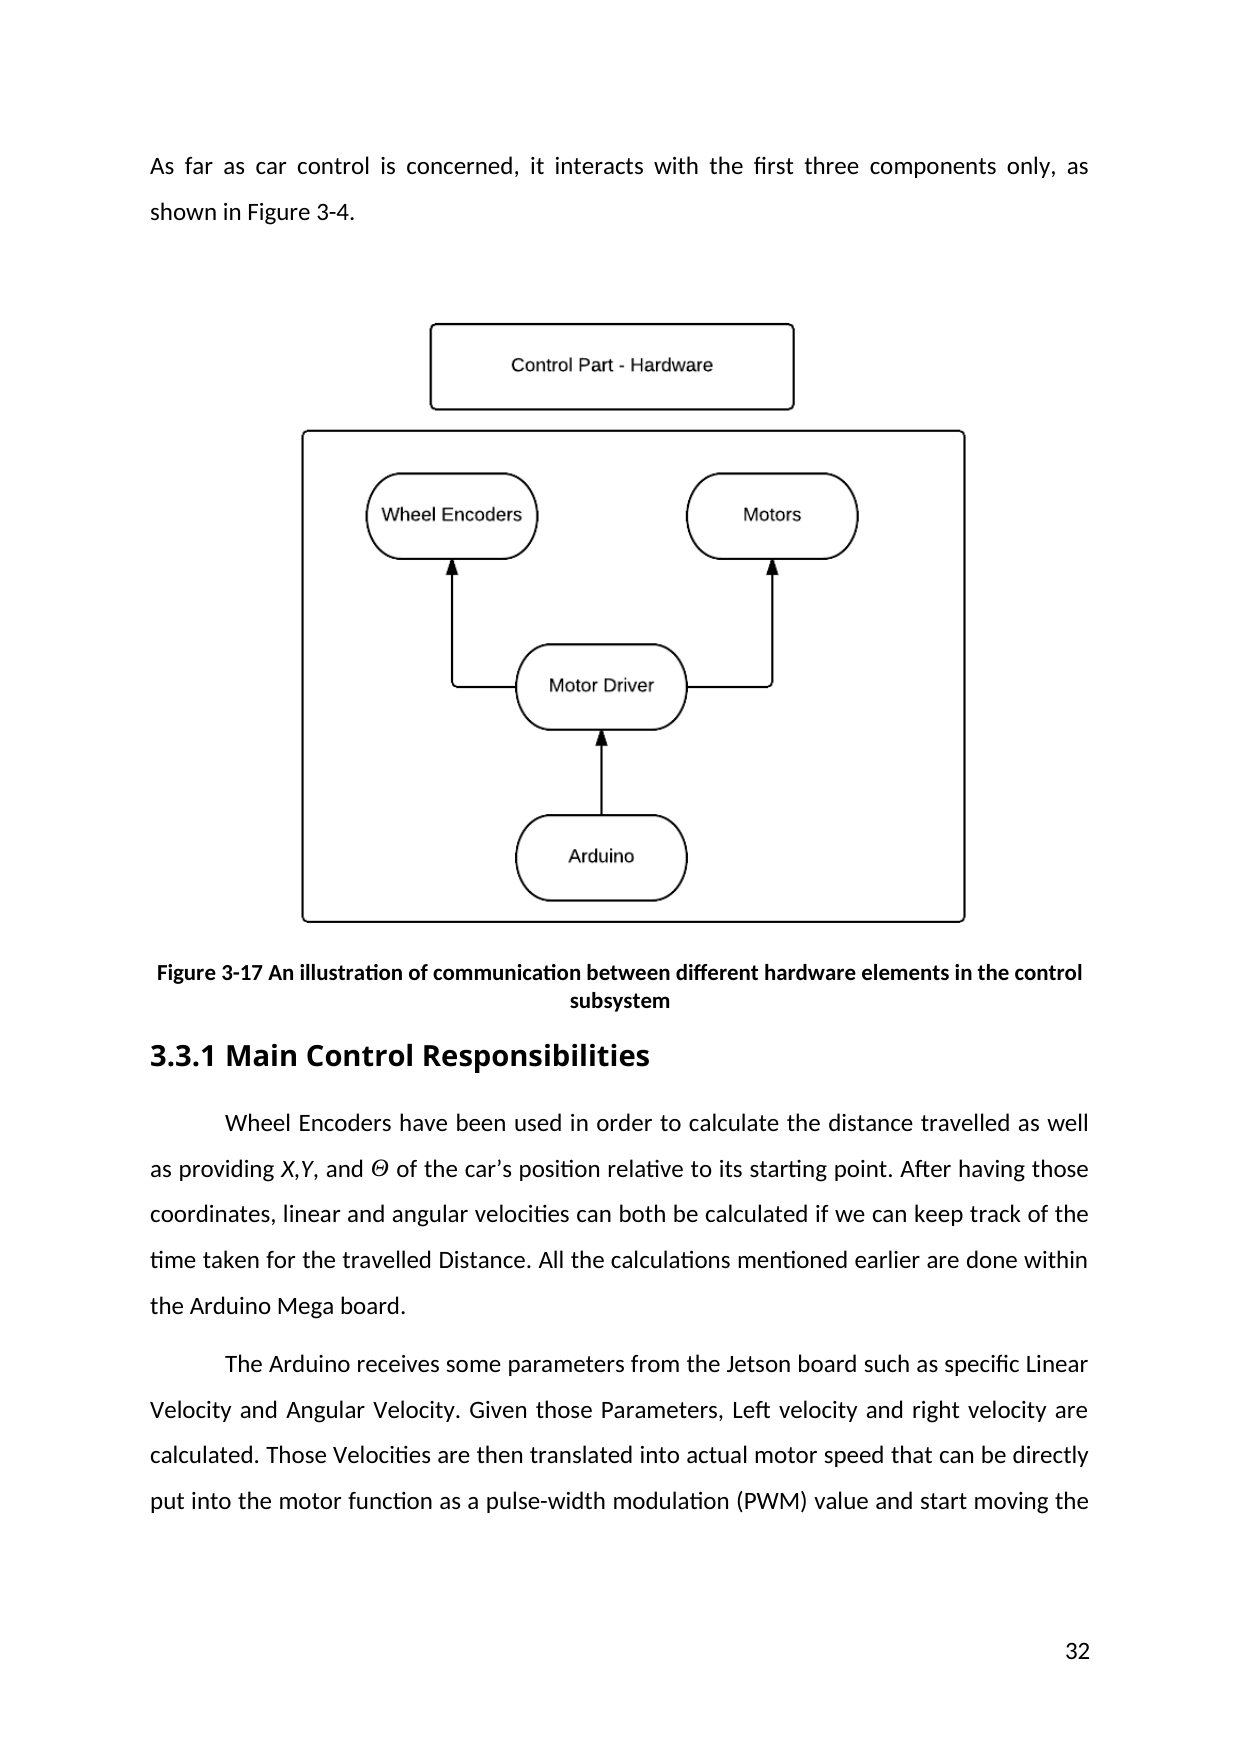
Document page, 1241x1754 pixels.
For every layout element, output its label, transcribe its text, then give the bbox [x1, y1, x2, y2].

picture [222, 299, 1018, 931]
text As far as car control is concerned, it interacts with the first three components only, as shown in Figure 3-4. [150, 150, 1090, 226]
text Wheel Encoders have been used in order to calculate the distance travelled as well as providing X,Y, and of the car’s position relative to its starting point. After having those coordinates, linear and angular velocities can both be calculated if we can keep track of the time taken for the travelled Distance. All the calculations mentioned earlier are done within the Arduino Mega board. [150, 1107, 1090, 1320]
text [150, 1348, 1090, 1516]
subtitle Main Control Responsibilities [150, 1035, 1090, 1075]
